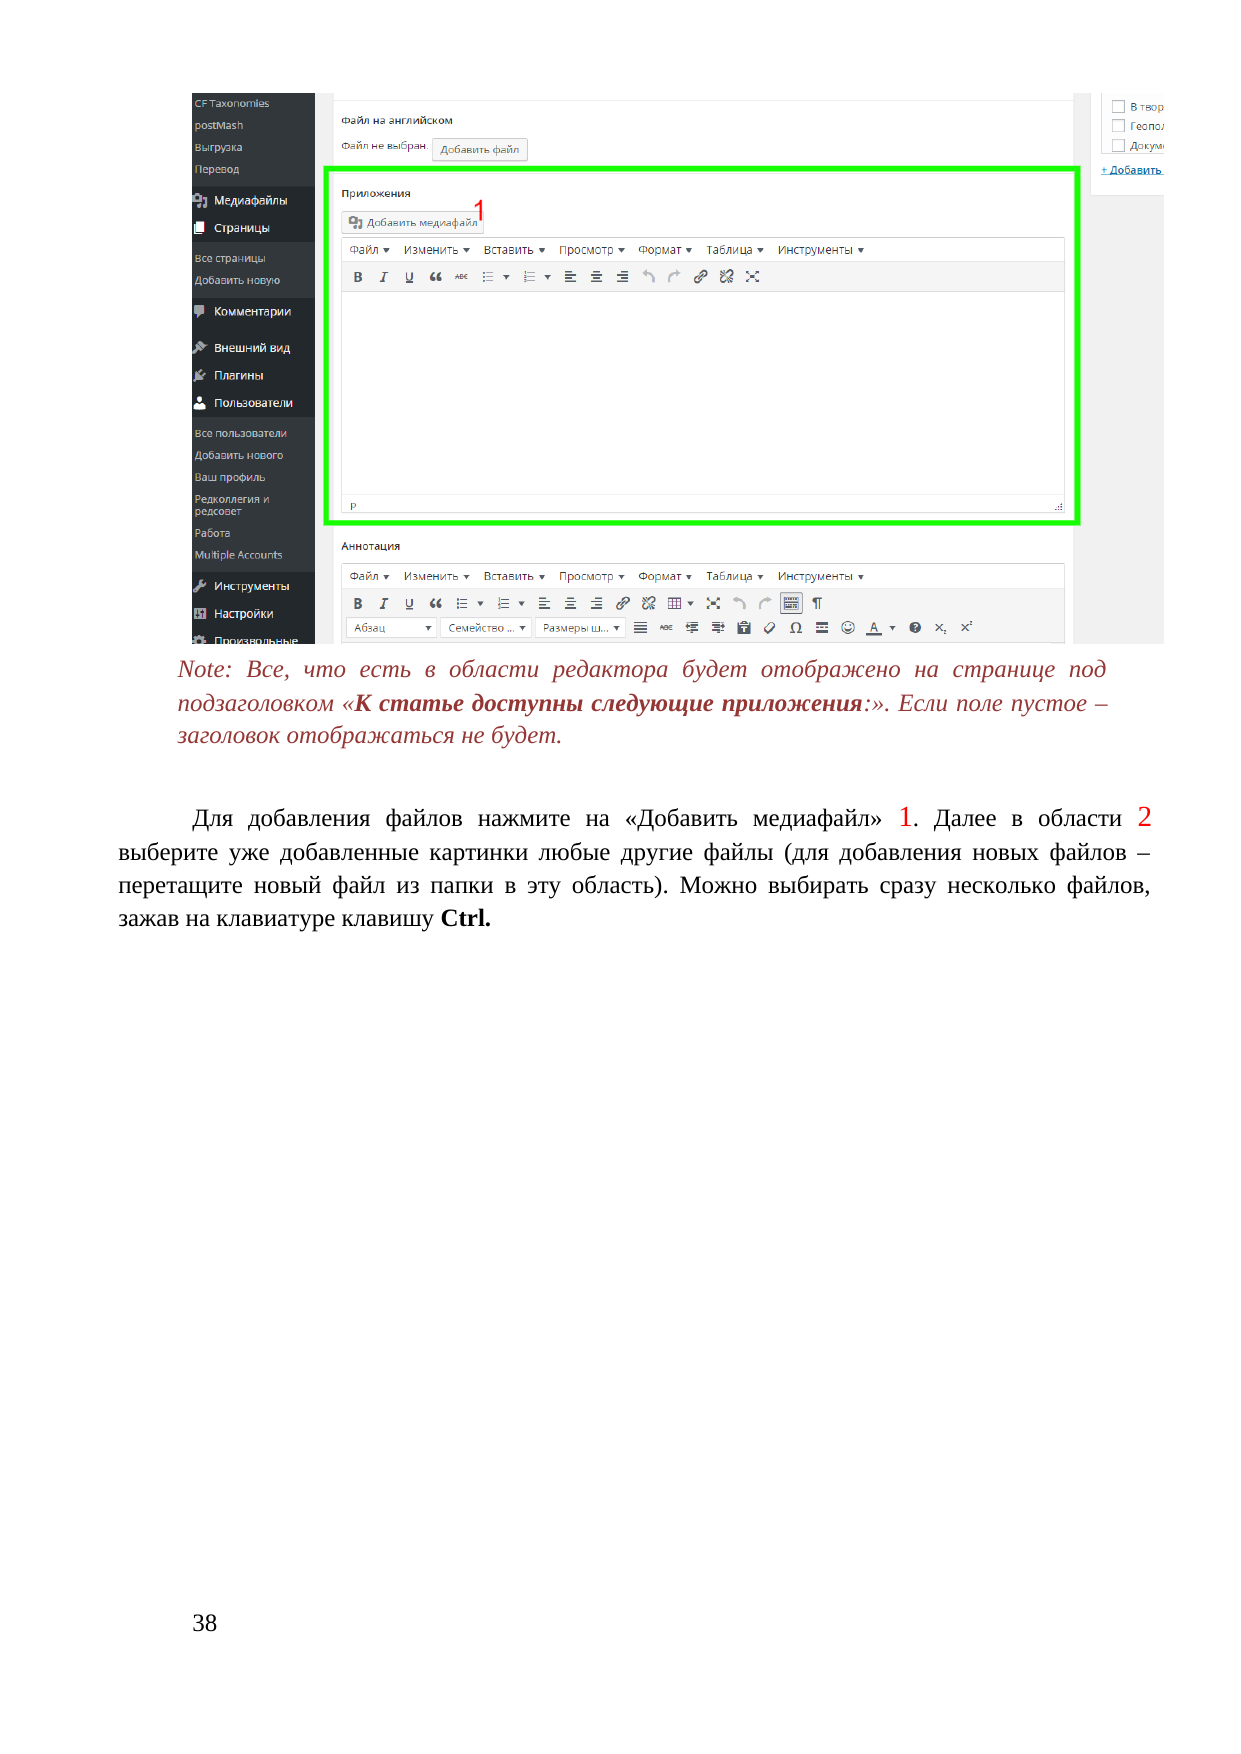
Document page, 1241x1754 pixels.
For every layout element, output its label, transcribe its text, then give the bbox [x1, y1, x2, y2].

text Note: Все, что есть в области редактора будет отображено на странице под подзаголовком «К статье доступны следующие приложения:». Если поле пустое – заголовок отображаться не будет. [177, 654, 1107, 749]
text Для добавления файлов нажмите на «Добавить медиафайл» 1. Далее в области 2 выберите уже добавленные картинки любые другие файлы (для добавления новых файлов – перетащите новый файл из папки в эту область). Можно выбирать сразу несколько файлов, зажав на клавиатуре клавишу Ctrl. [118, 799, 1152, 932]
picture [192, 93, 1164, 644]
